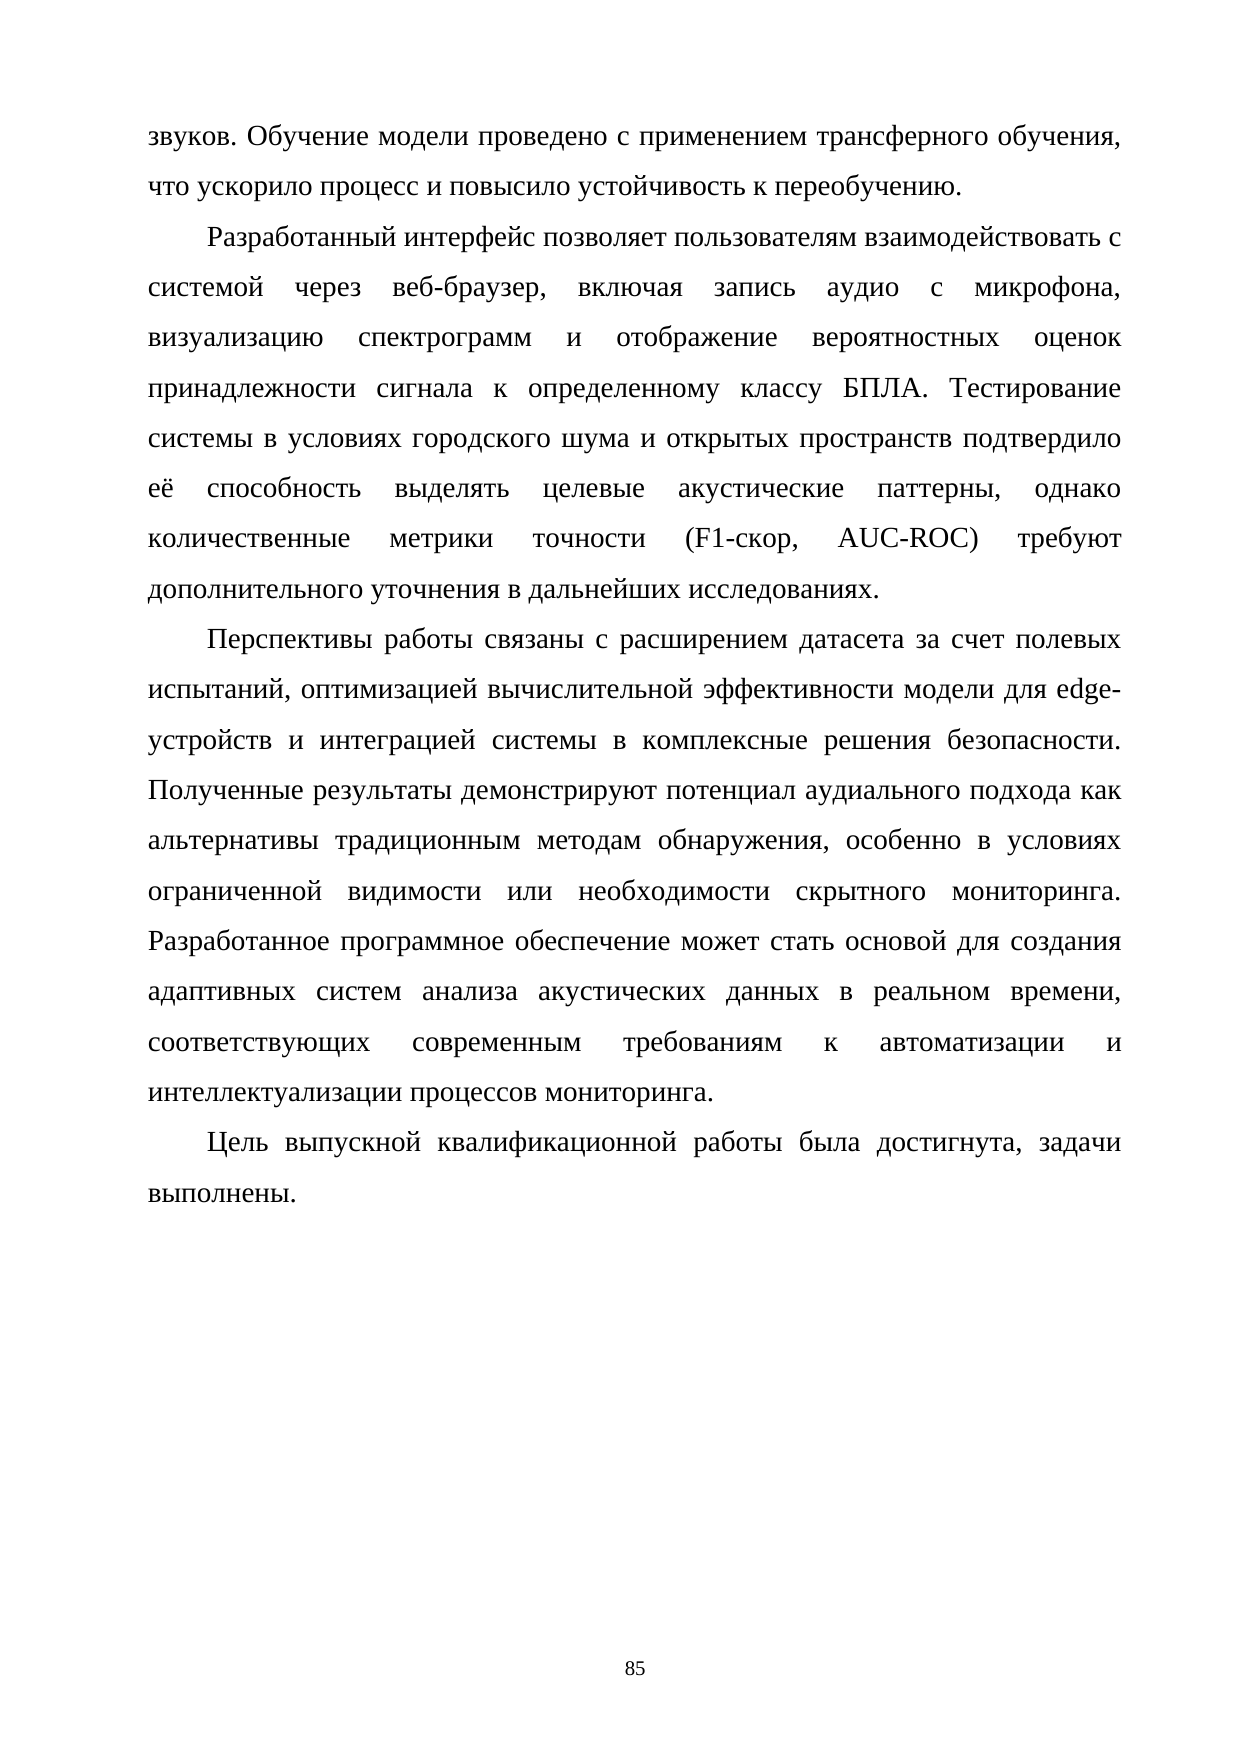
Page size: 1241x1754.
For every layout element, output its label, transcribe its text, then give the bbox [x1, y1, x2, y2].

text Перспективы работы связаны с расширением датасета за счет полевых испытаний, оптимизацией вычислительной эффективности модели для edge-устройств и интеграцией системы в комплексные решения безопасности. Полученные результаты демонстрируют потенциал аудиального подхода как альтернативы традиционным методам обнаружения, особенно в условиях ограниченной видимости или необходимости скрытного мониторинга. Разработанное программное обеспечение может стать основой для создания адаптивных систем анализа акустических данных в реальном времени, соответствующих современным требованиям к автоматизации и интеллектуализации процессов мониторинга. [148, 621, 1122, 1108]
text Цель выпускной квалификационной работы была достигнута, задачи выполнены. [148, 1124, 1122, 1208]
text Разработанный интерфейс позволяет пользователям взаимодействовать с системой через веб-браузер, включая запись аудио с микрофона, визуализацию спектрограмм и отображение вероятностных оценок принадлежности сигнала к определенному классу БПЛА. Тестирование системы в условиях городского шума и открытых пространств подтвердило её способность выделять целевые акустические паттерны, однако количественные метрики точности (F1-скор, AUC-ROC) требуют дополнительного уточнения в дальнейших исследованиях. [148, 219, 1122, 604]
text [148, 118, 1122, 202]
